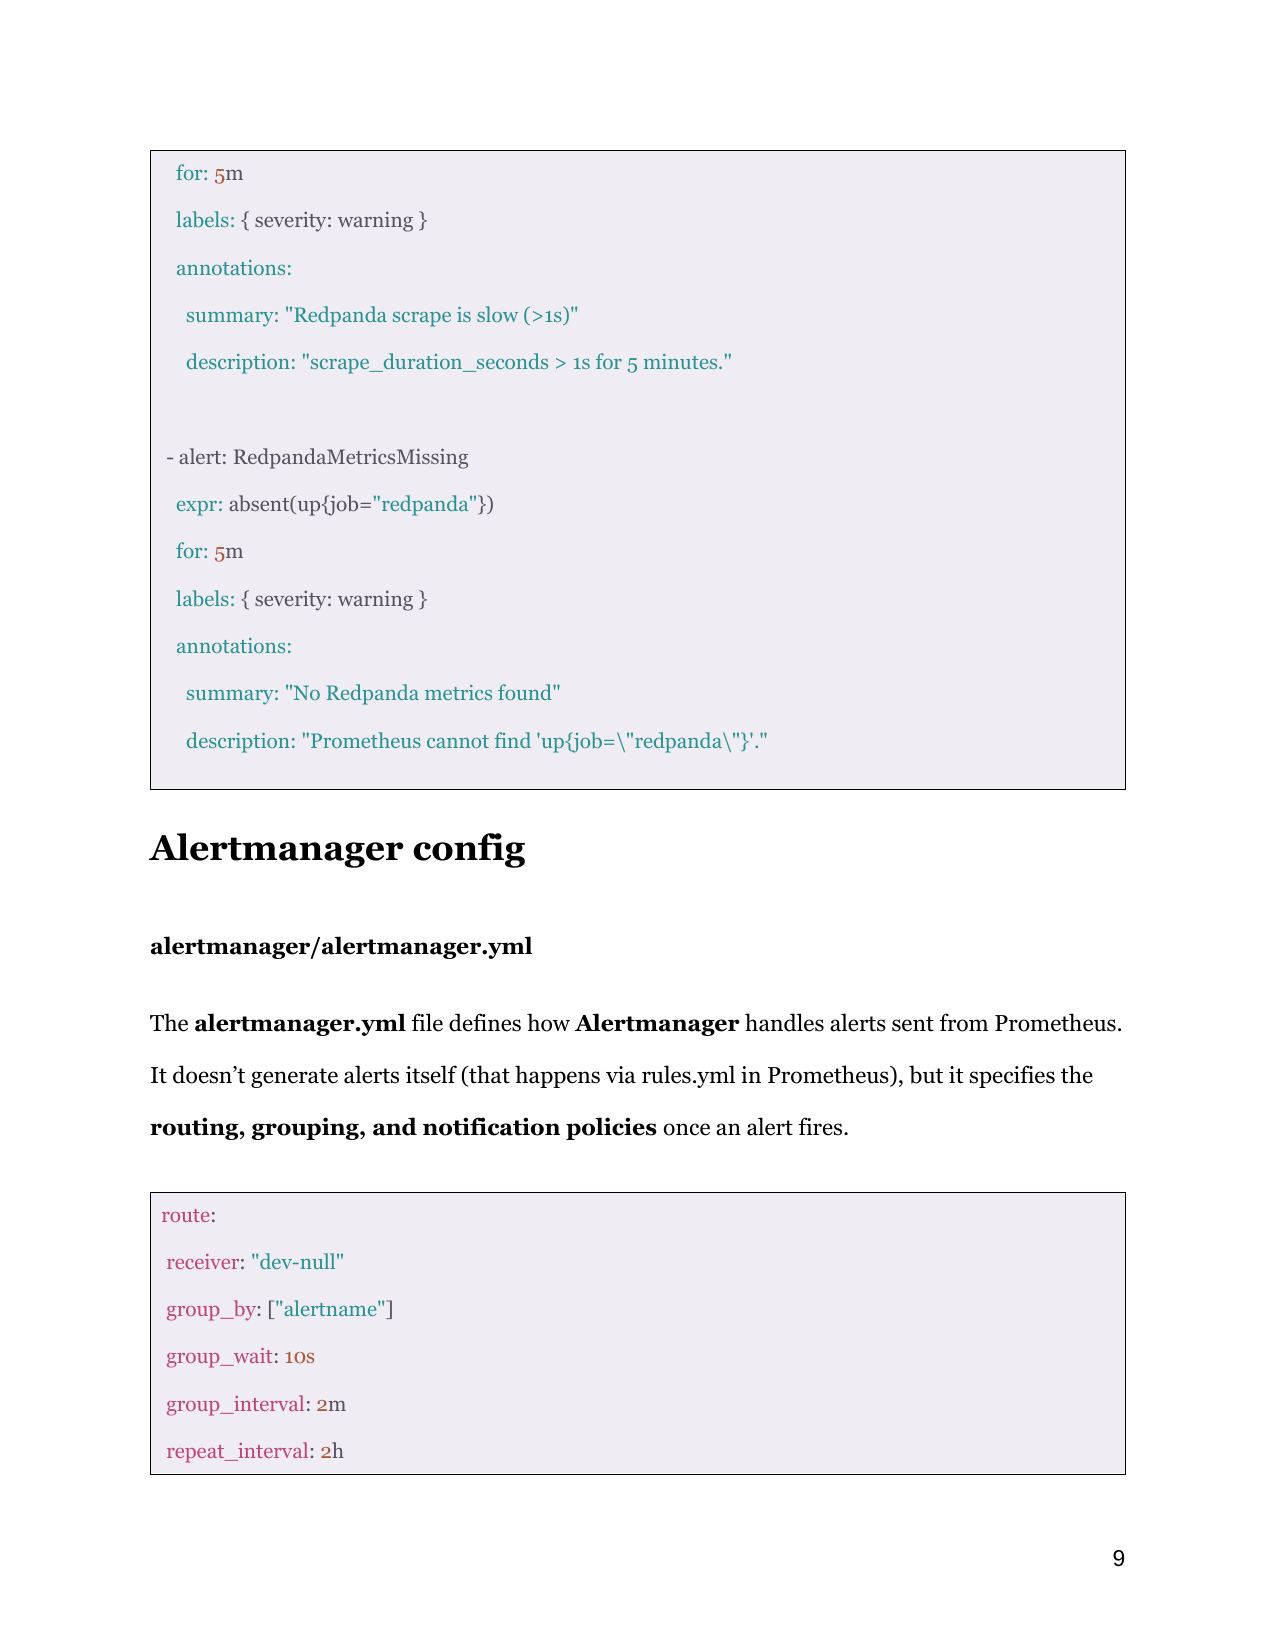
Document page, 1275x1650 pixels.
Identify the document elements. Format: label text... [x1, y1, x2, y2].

subtitle Alertmanager config [150, 828, 1125, 868]
text alertmanager/alertmanager.yml [150, 933, 1125, 959]
text The alertmanager.yml file defines how Alertmanager handles alerts sent from Prometheus. It doesn’t generate alerts itself (that happens via rules.yml in Prometheus), but it specifies the routing, grouping, and notification policies once an alert fires. [150, 1010, 1125, 1141]
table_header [151, 1193, 1125, 1473]
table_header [151, 151, 1125, 789]
